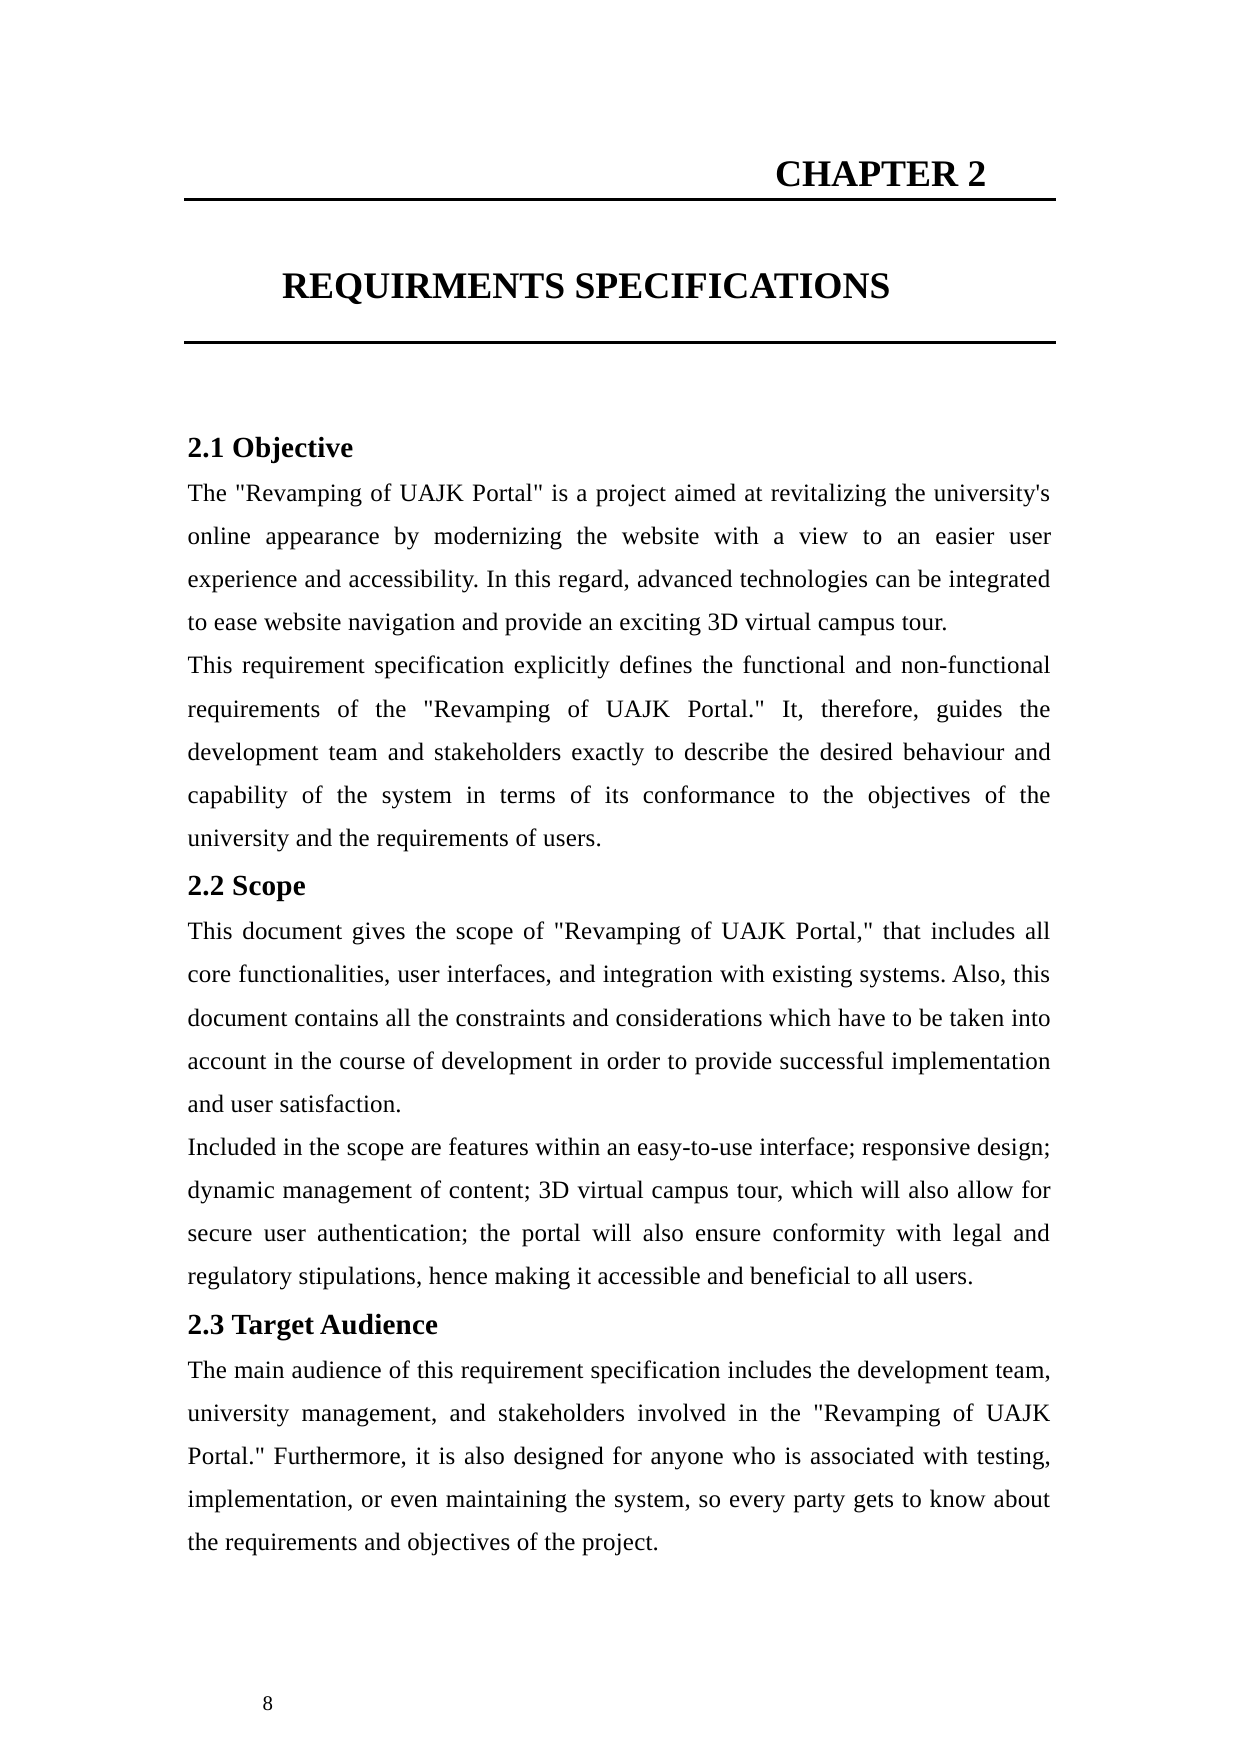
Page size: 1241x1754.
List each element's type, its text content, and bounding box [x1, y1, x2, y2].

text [187, 1365, 1053, 1556]
subtitle CHAPTER 2 [187, 151, 986, 194]
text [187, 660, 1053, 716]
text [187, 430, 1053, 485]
subtitle REQUIRMENTS SPECIFICATIONS [187, 263, 985, 306]
